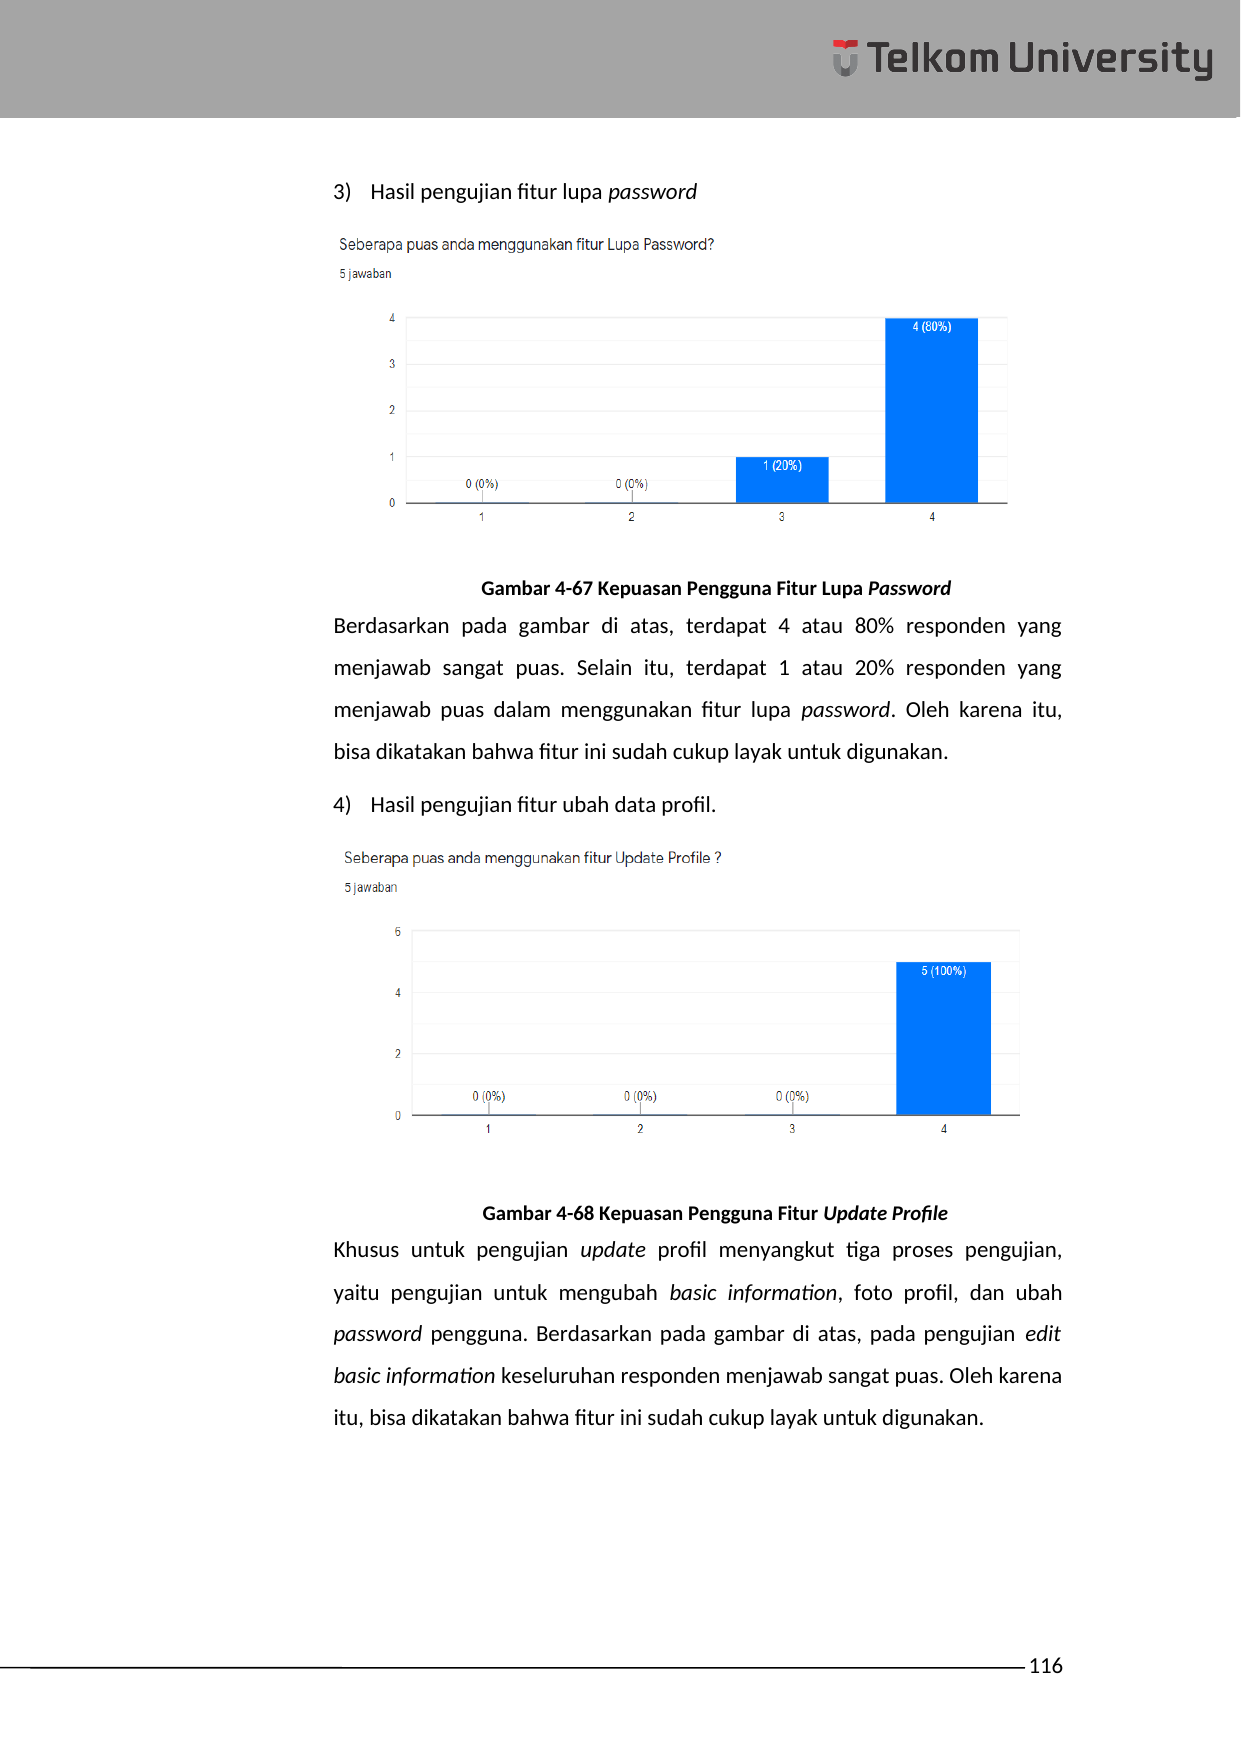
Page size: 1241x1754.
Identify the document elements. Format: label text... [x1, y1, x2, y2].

list Hasil pengujian fitur ubah data profil. [333, 790, 1063, 818]
picture [332, 842, 1024, 1176]
text Berdasarkan pada gambar di atas, terdapat 4 atau 80% responden yang menjawab sangat puas. Selain itu, terdapat 1 atau 20% responden yang menjawab puas dalam menggunakan fitur lupa password. Oleh karena itu, bisa dikatakan bahwa fitur ini sudah cukup layak untuk digunakan. [333, 611, 1063, 765]
picture [332, 229, 1012, 552]
list Hasil pengujian fitur lupa password [333, 177, 1063, 205]
text Khusus untuk pengujian update profil menyangkut tiga proses pengujian, yaitu pengujian untuk mengubah basic information, foto profil, dan ubah password pengguna. Berdasarkan pada gambar di atas, pada pengujian edit basic information keseluruhan responden menjawab sangat puas. Oleh karena itu, bisa dikatakan bahwa fitur ini sudah cukup layak untuk digunakan. [333, 1236, 1063, 1432]
picture [833, 40, 1213, 81]
